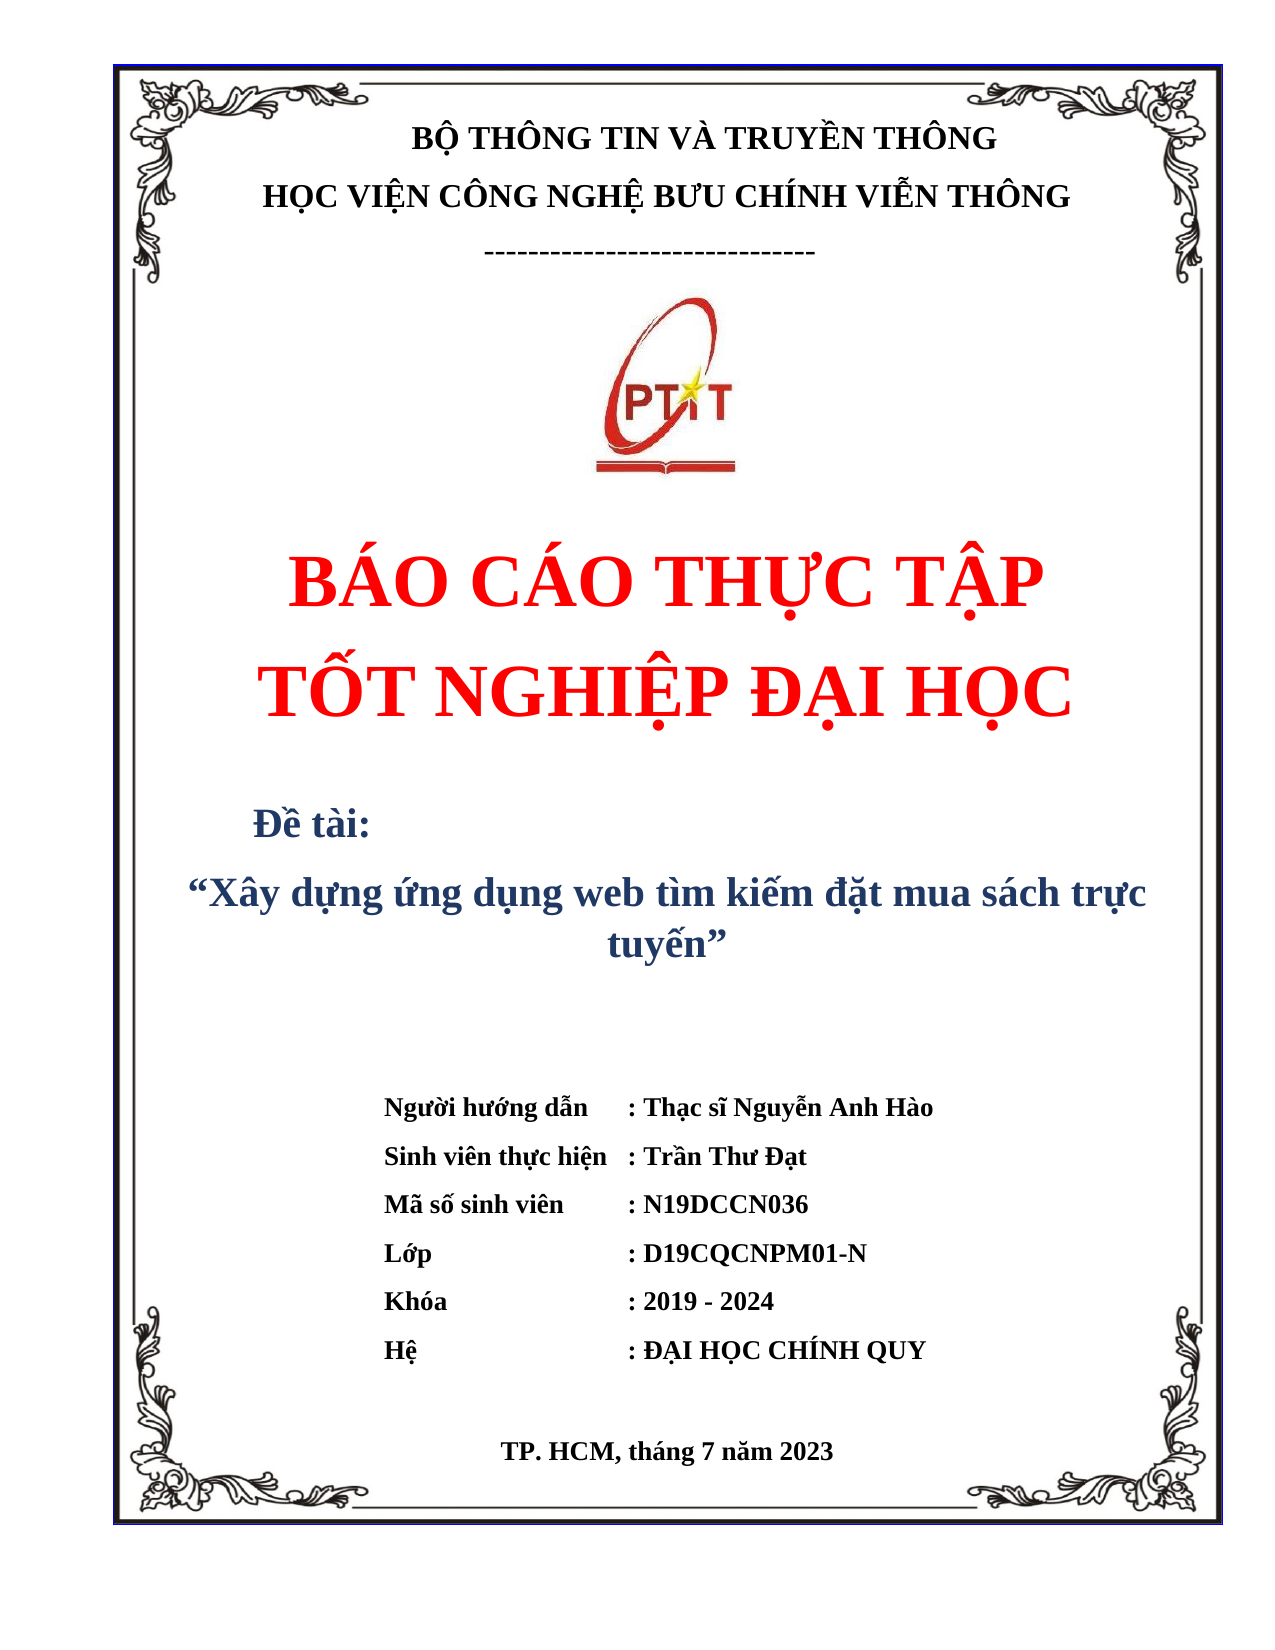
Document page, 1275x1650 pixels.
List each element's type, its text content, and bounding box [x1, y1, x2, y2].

text Đề tài: [177, 799, 1157, 847]
text Sinh viên thực hiện : Trần Thư Đạt [384, 1140, 1157, 1171]
text TP. HCM, tháng 7 năm 2023 [177, 1435, 1157, 1466]
text ------------------------------ [177, 230, 1157, 269]
text HỌC VIỆN CÔNG NGHỆ BƯU CHÍNH VIỄN THÔNG [177, 177, 1157, 215]
text Người hướng dẫn : Thạc sĩ Nguyễn Anh Hào [384, 1091, 1157, 1122]
text Khóa : 2019 - 2024 [384, 1285, 1157, 1317]
text “Xây dựng ứng dụng web tìm kiếm đặt mua sách trực tuyến” [177, 867, 1157, 967]
text TỐT NGHIỆP ĐẠI HỌC [177, 647, 1157, 733]
text BỘ THÔNG TIN VÀ TRUYỀN THÔNG [177, 118, 1157, 156]
text BÁO CÁO THỰC TẬP [177, 537, 1157, 623]
text Hệ : ĐẠI HỌC CHÍNH QUY [384, 1334, 1157, 1365]
text Lớp : D19CQCNPM01-N [384, 1237, 1157, 1268]
picture [114, 66, 1222, 1524]
text Mã số sinh viên : N19DCCN036 [384, 1188, 1157, 1219]
